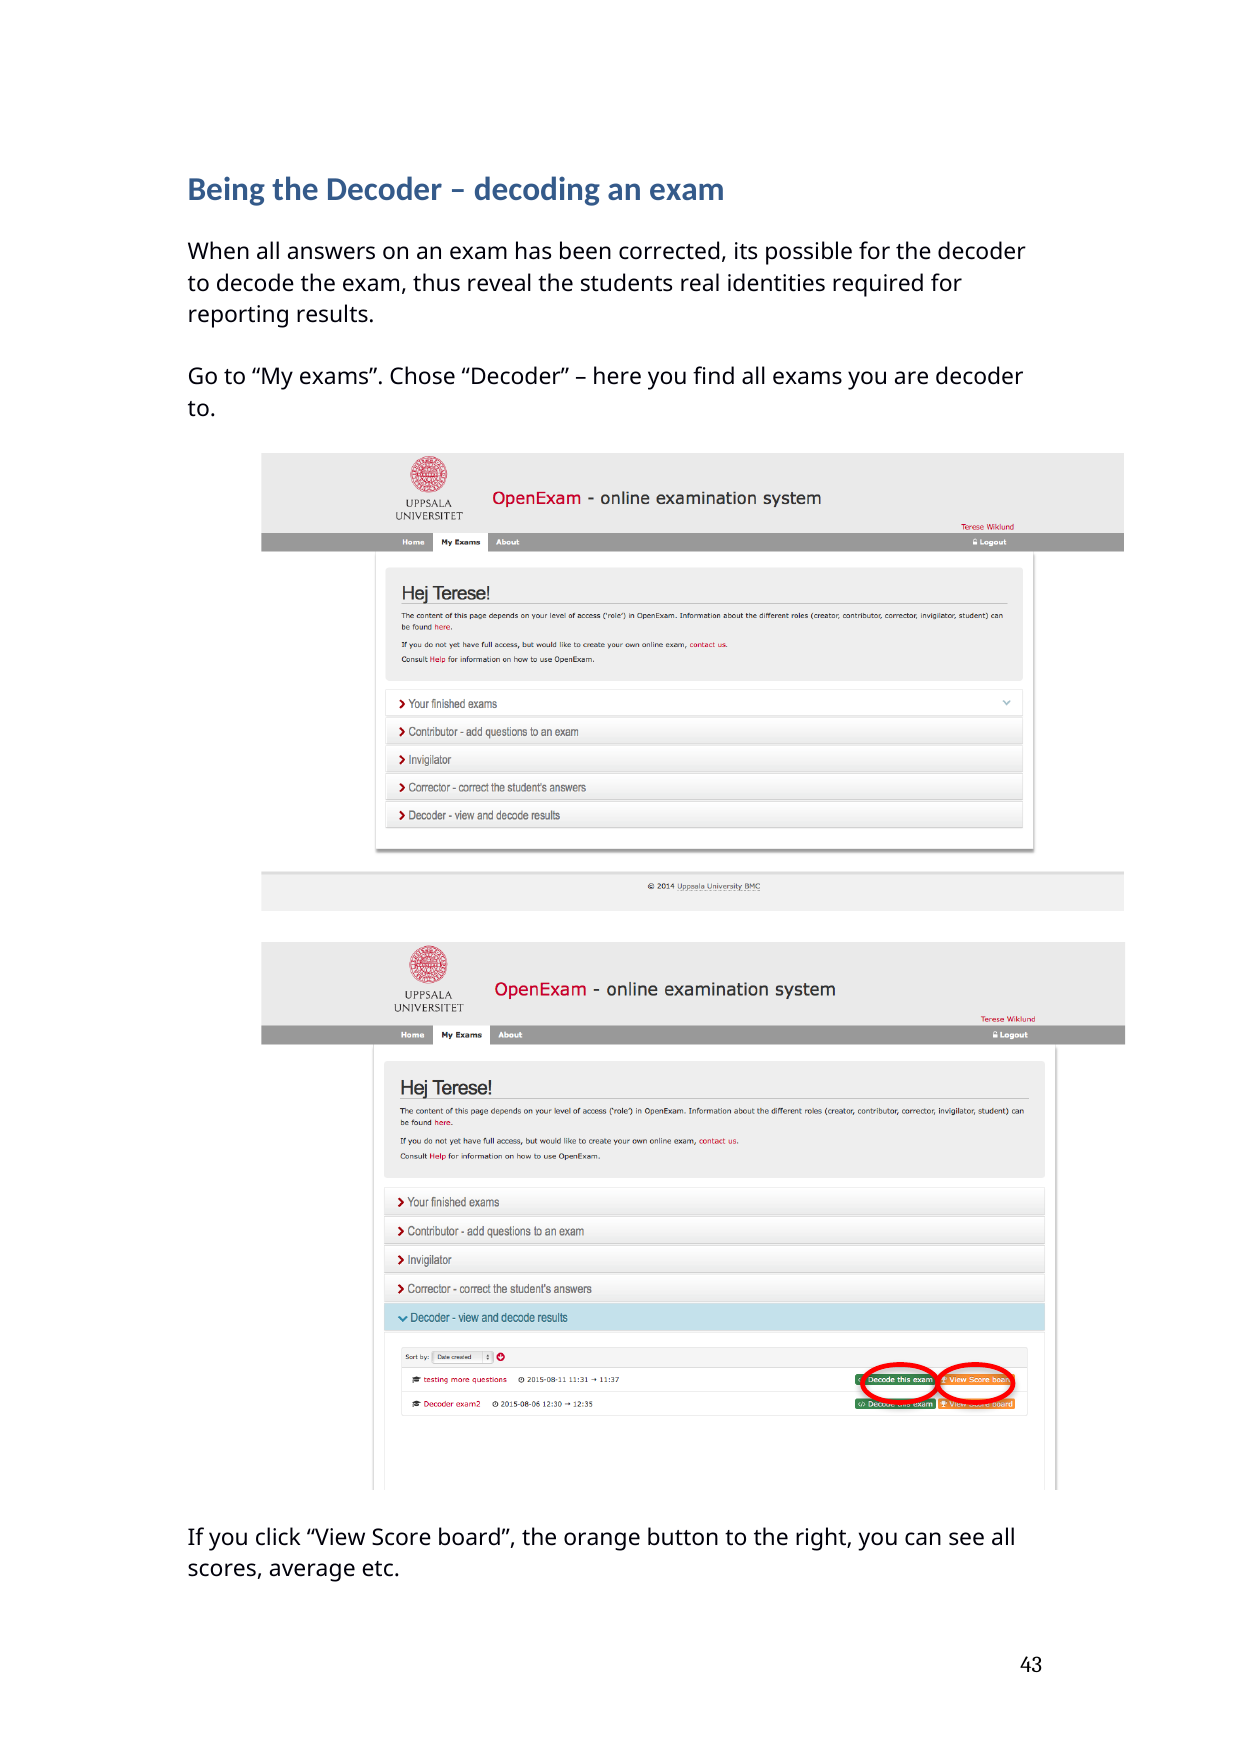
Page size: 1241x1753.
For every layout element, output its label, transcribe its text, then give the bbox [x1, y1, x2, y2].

subtitle Being the Decoder – decoding an exam [187, 168, 1053, 209]
picture [261, 942, 1126, 1490]
text Go to “My exams”. Chose “Decoder” – here you find all exams you are decoder to. [187, 360, 1053, 423]
text If you click “View Score board”, the orange button to the right, you can see all scores, average etc. [187, 1521, 1053, 1583]
picture [261, 453, 1124, 911]
text When all answers on an exam has been corrected, its possible for the decoder to decode the exam, thus reveal the students real identities required for reporting results. [187, 235, 1053, 329]
